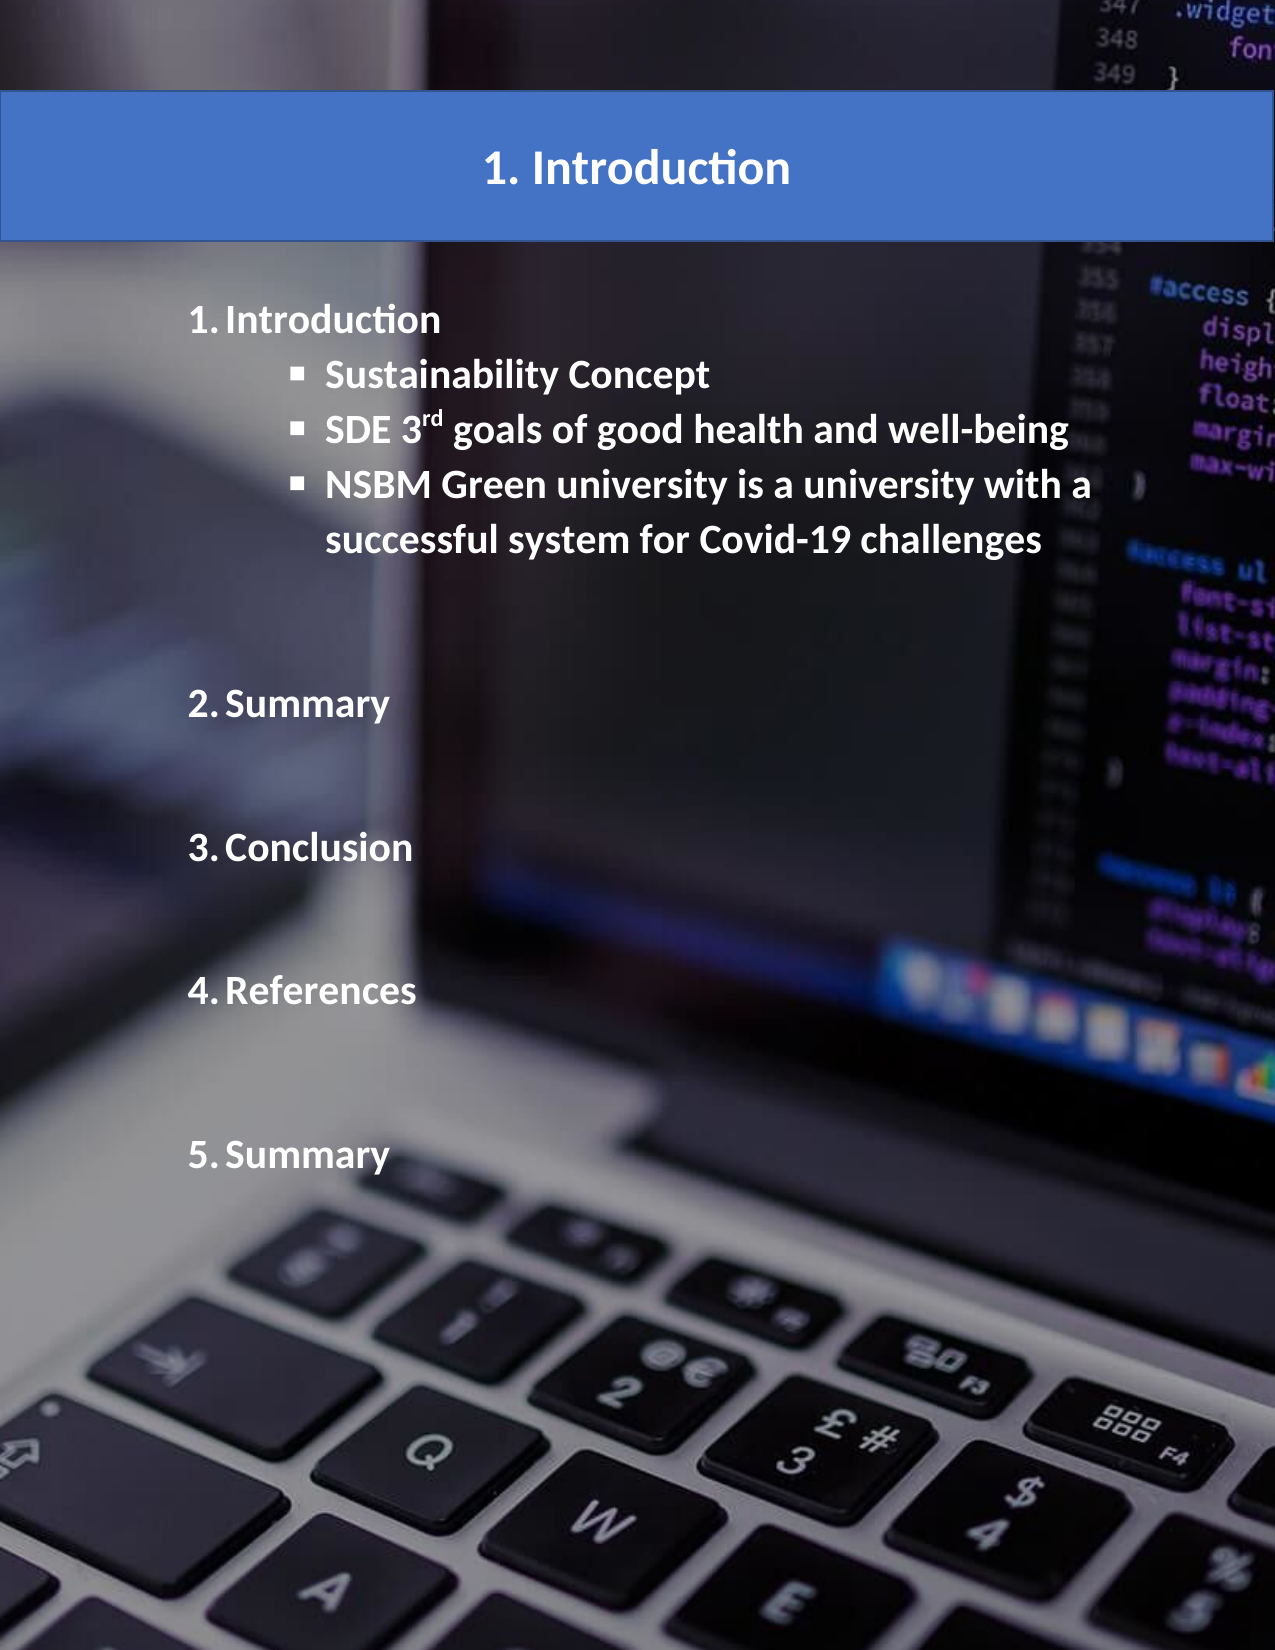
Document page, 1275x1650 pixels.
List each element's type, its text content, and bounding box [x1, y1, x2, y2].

picture [0, 0, 1275, 1650]
list Summary [187, 677, 1125, 728]
list Conclusion [187, 821, 1125, 871]
list References [187, 964, 1125, 1014]
list Introduction [187, 293, 1125, 344]
list SDE 3rd goals of good health and well-being [287, 403, 1125, 454]
list Sustainability Concept [287, 348, 1125, 399]
list Summary [187, 1128, 1125, 1179]
list NSBM Green university is a university with a successful system for Covid-19 challenges [287, 458, 1125, 563]
